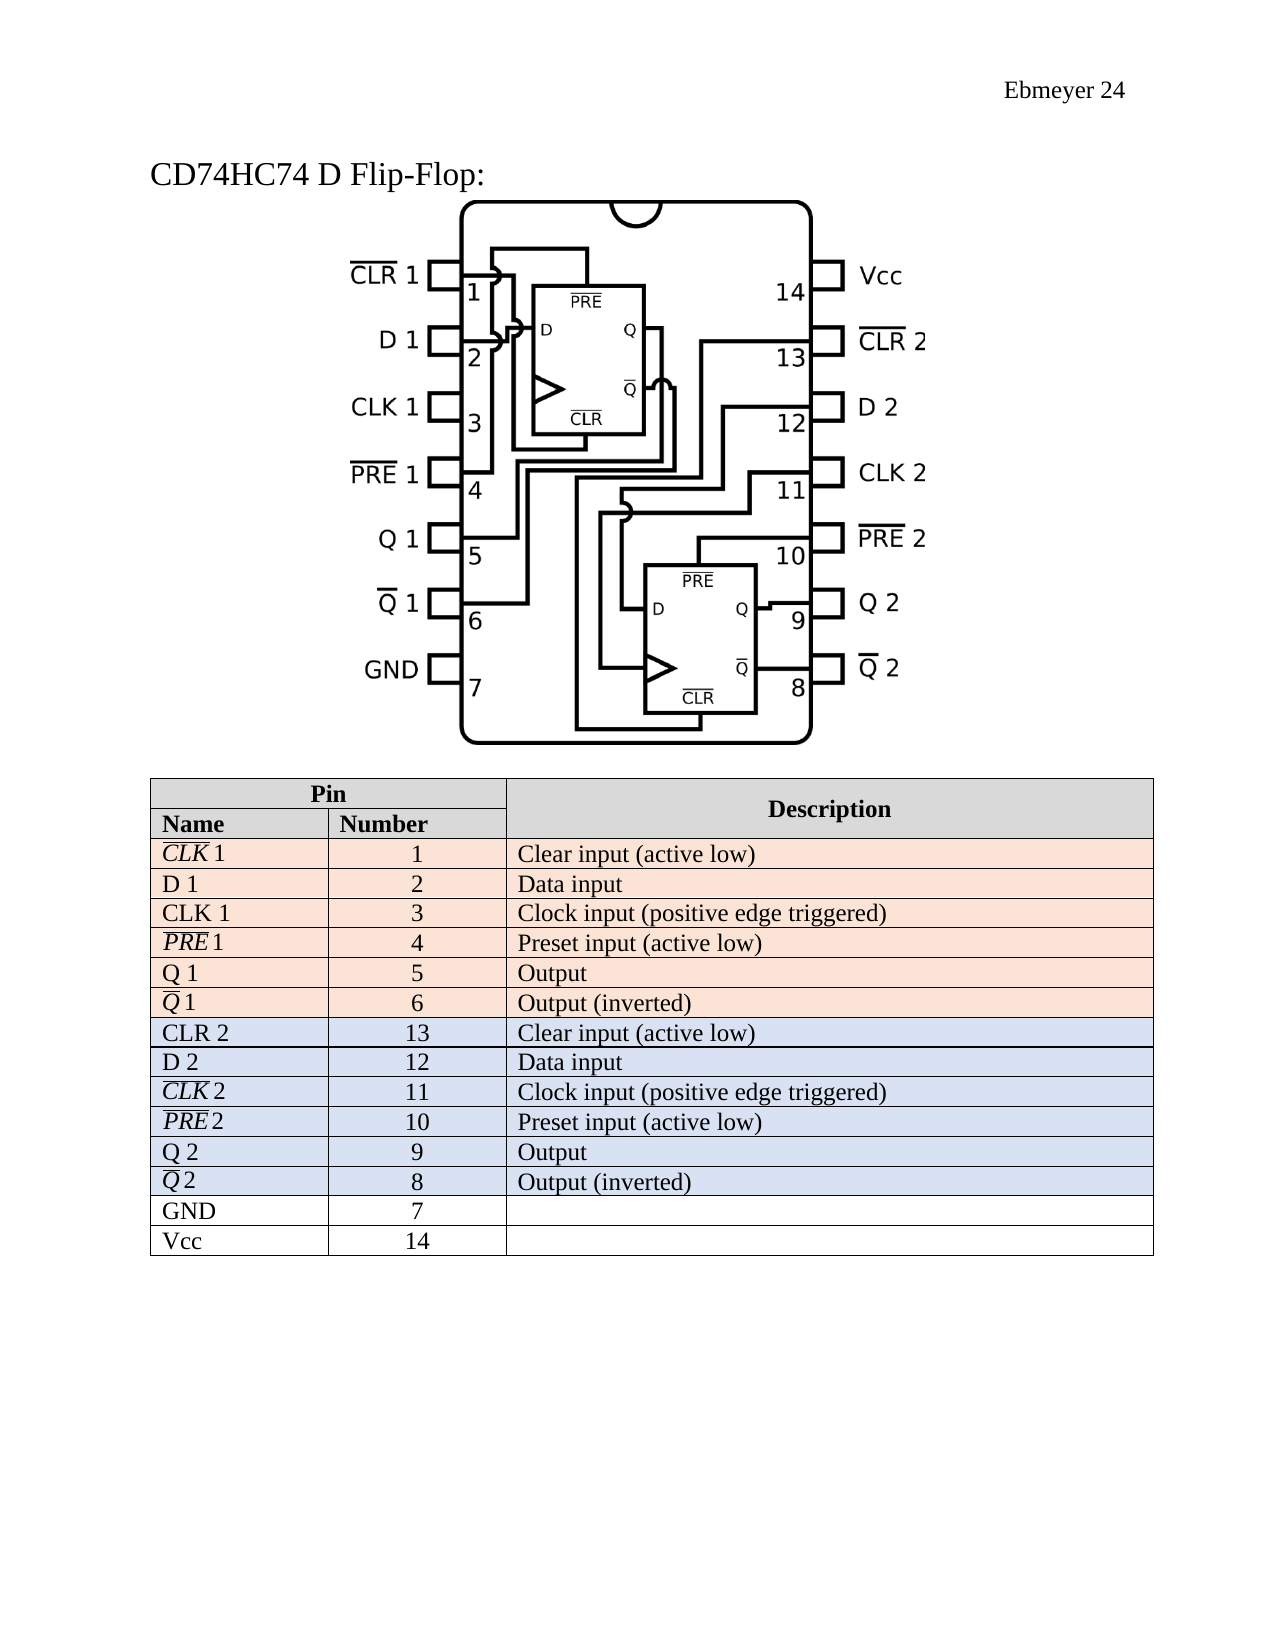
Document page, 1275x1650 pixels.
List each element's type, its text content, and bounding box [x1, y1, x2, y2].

table_cell Output [507, 1137, 1153, 1166]
table_header Description [507, 779, 1153, 838]
table_cell 7 [329, 1196, 506, 1225]
subtitle CD74HC74 D Flip-Flop: [150, 154, 1125, 192]
table_cell CLK 1 [151, 899, 328, 927]
picture [350, 200, 925, 745]
table_cell Clock input (positive edge triggered) [507, 1077, 1153, 1106]
table_cell Clear input (active low) [507, 1018, 1153, 1046]
table_cell 13 [329, 1018, 506, 1046]
table_cell 4 [329, 928, 506, 957]
table_cell [151, 1077, 328, 1106]
table_cell D 1 [151, 869, 328, 897]
table_cell 8 [329, 1167, 506, 1195]
table_cell [151, 988, 328, 1017]
table_cell 3 [329, 899, 506, 927]
table_cell CLR 2 [151, 1018, 328, 1046]
table_cell 12 [329, 1048, 506, 1076]
table_cell Vcc [151, 1226, 328, 1255]
table_cell Output [507, 958, 1153, 987]
table_cell [507, 1226, 1153, 1255]
table_cell [151, 1107, 328, 1136]
table_cell 2 [329, 869, 506, 897]
table_cell Output (inverted) [507, 1167, 1153, 1195]
table_cell 14 [329, 1226, 506, 1255]
table_cell Preset input (active low) [507, 928, 1153, 957]
table_cell 9 [329, 1137, 506, 1166]
table_cell 1 [329, 839, 506, 868]
table_cell 10 [329, 1107, 506, 1136]
table_cell Clock input (positive edge triggered) [507, 899, 1153, 927]
table_cell 6 [329, 988, 506, 1017]
table_cell [151, 1167, 328, 1195]
table_cell Output (inverted) [507, 988, 1153, 1017]
table_cell Data input [507, 869, 1153, 897]
table_cell Name [151, 809, 328, 838]
table_cell Q 1 [151, 958, 328, 987]
table_cell D 2 [151, 1048, 328, 1076]
table_cell 5 [329, 958, 506, 987]
table_cell Clear input (active low) [507, 839, 1153, 868]
table_cell [507, 1196, 1153, 1225]
table_cell Number [329, 809, 506, 838]
table_cell Preset input (active low) [507, 1107, 1153, 1136]
table_header Pin [151, 779, 506, 808]
table_cell 11 [329, 1077, 506, 1106]
table_cell [151, 928, 328, 957]
table_cell Data input [507, 1048, 1153, 1076]
table_cell Q 2 [151, 1137, 328, 1166]
table_cell GND [151, 1196, 328, 1225]
table_cell [151, 839, 328, 868]
